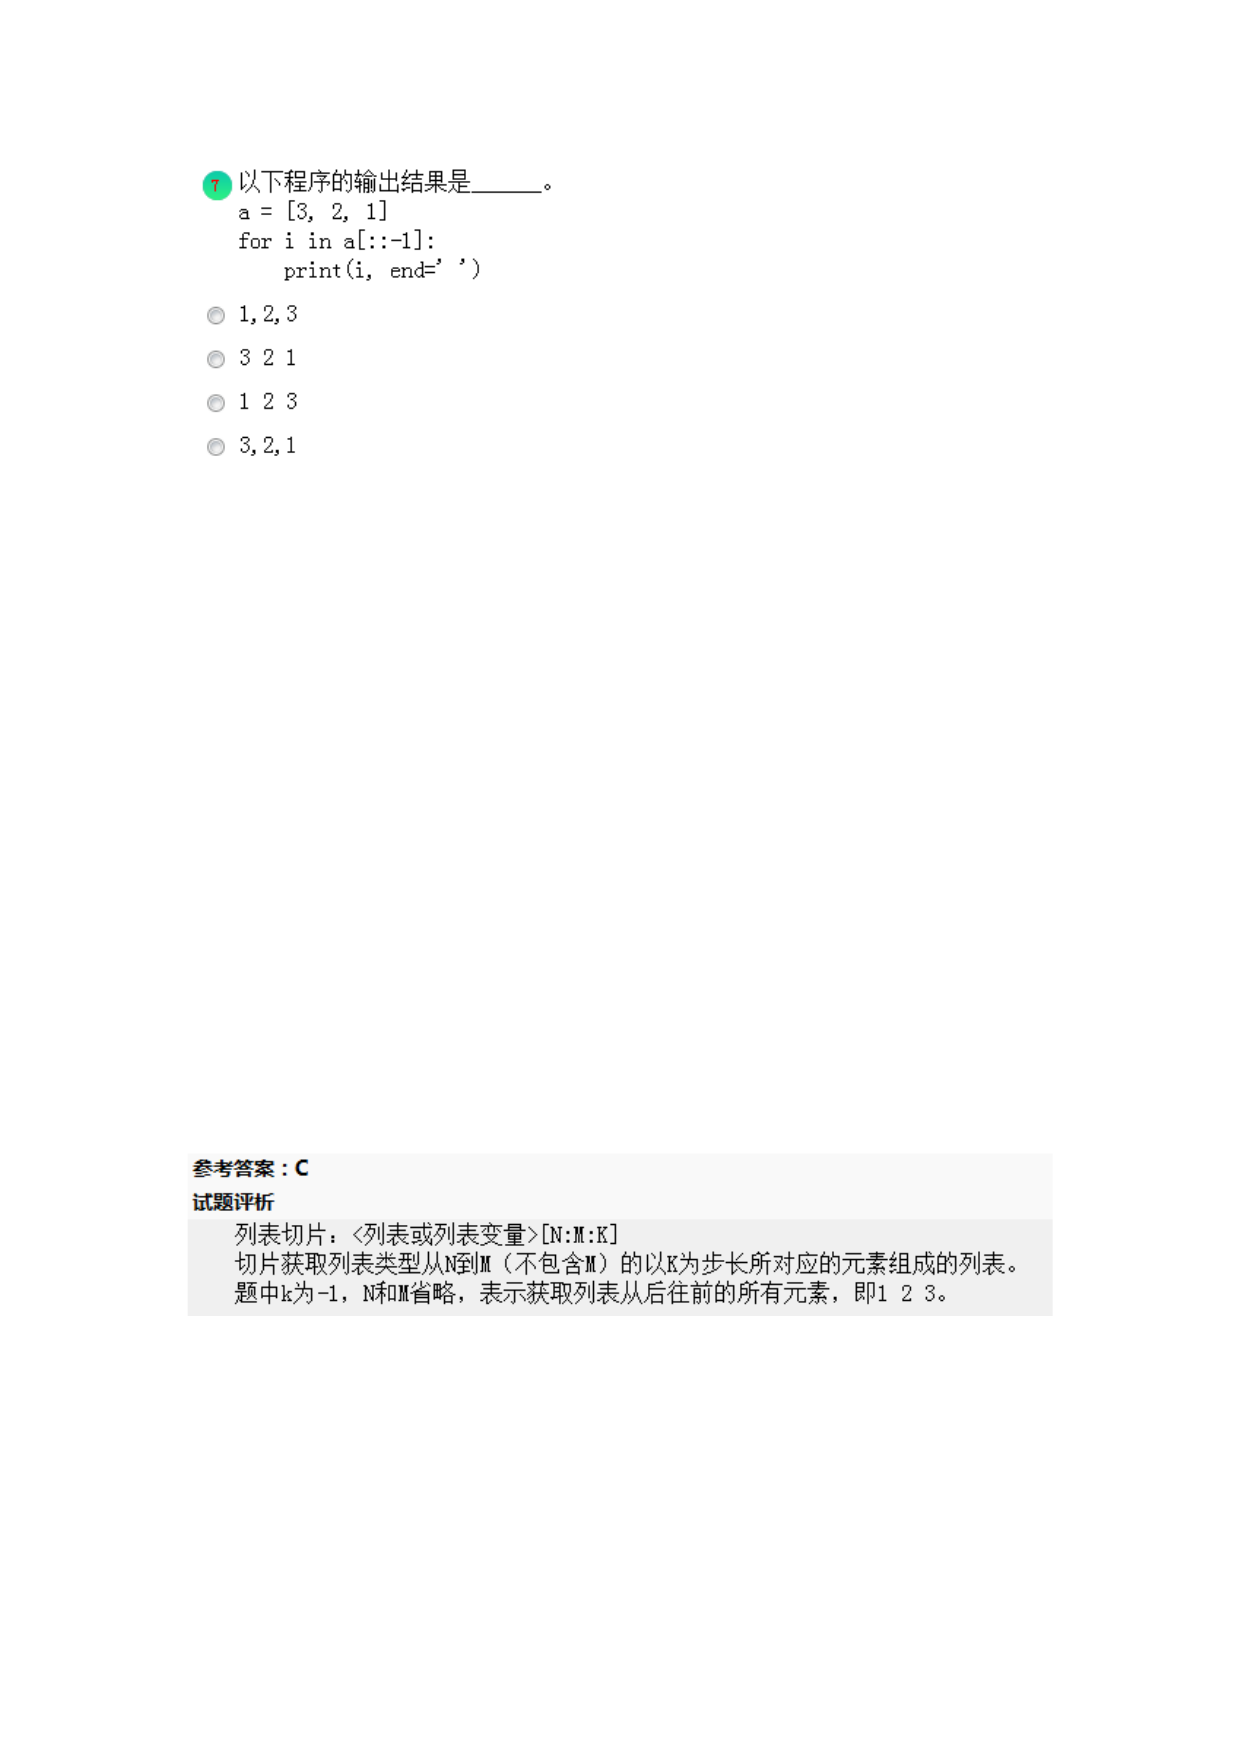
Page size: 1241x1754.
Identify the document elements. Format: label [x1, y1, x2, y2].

picture [187, 162, 1053, 1316]
